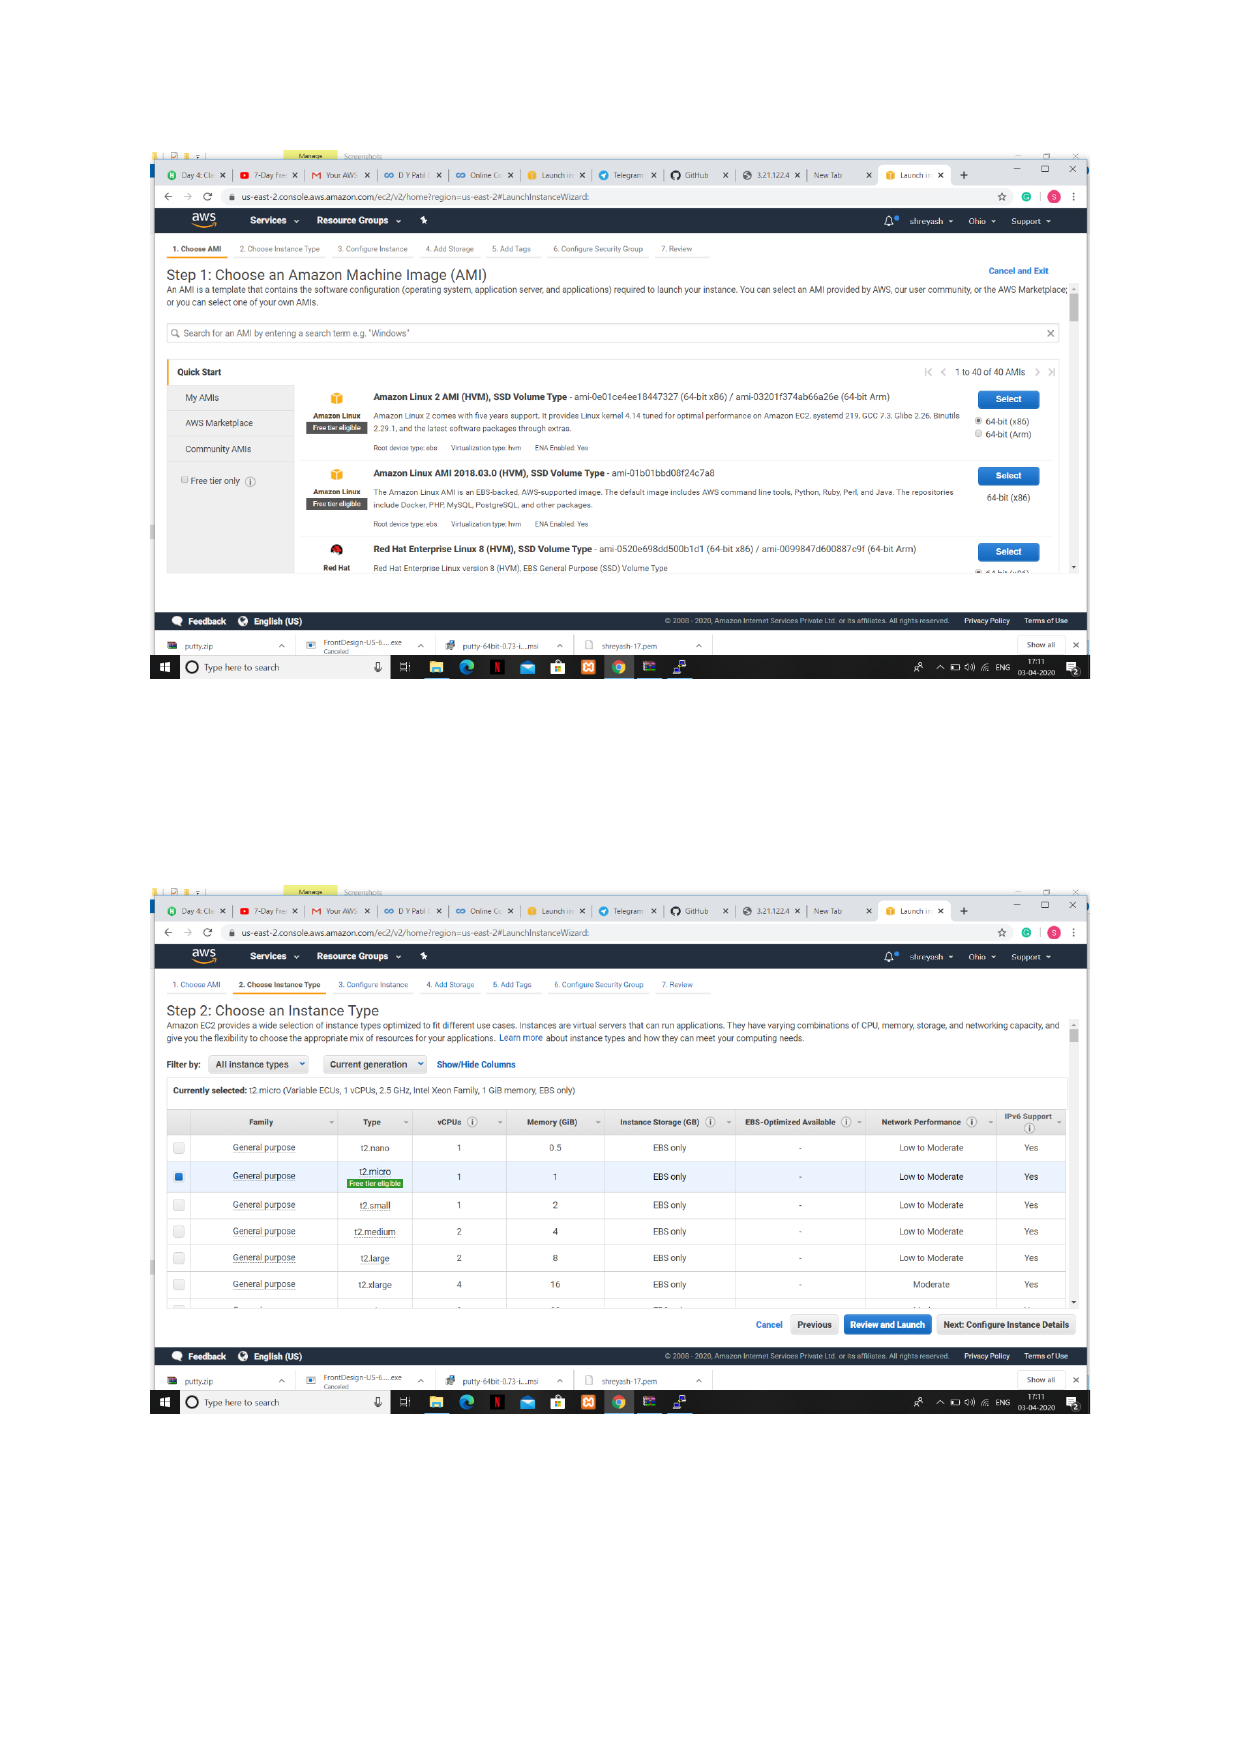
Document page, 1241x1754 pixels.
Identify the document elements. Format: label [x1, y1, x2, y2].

picture [150, 150, 1091, 679]
picture [150, 885, 1091, 1414]
